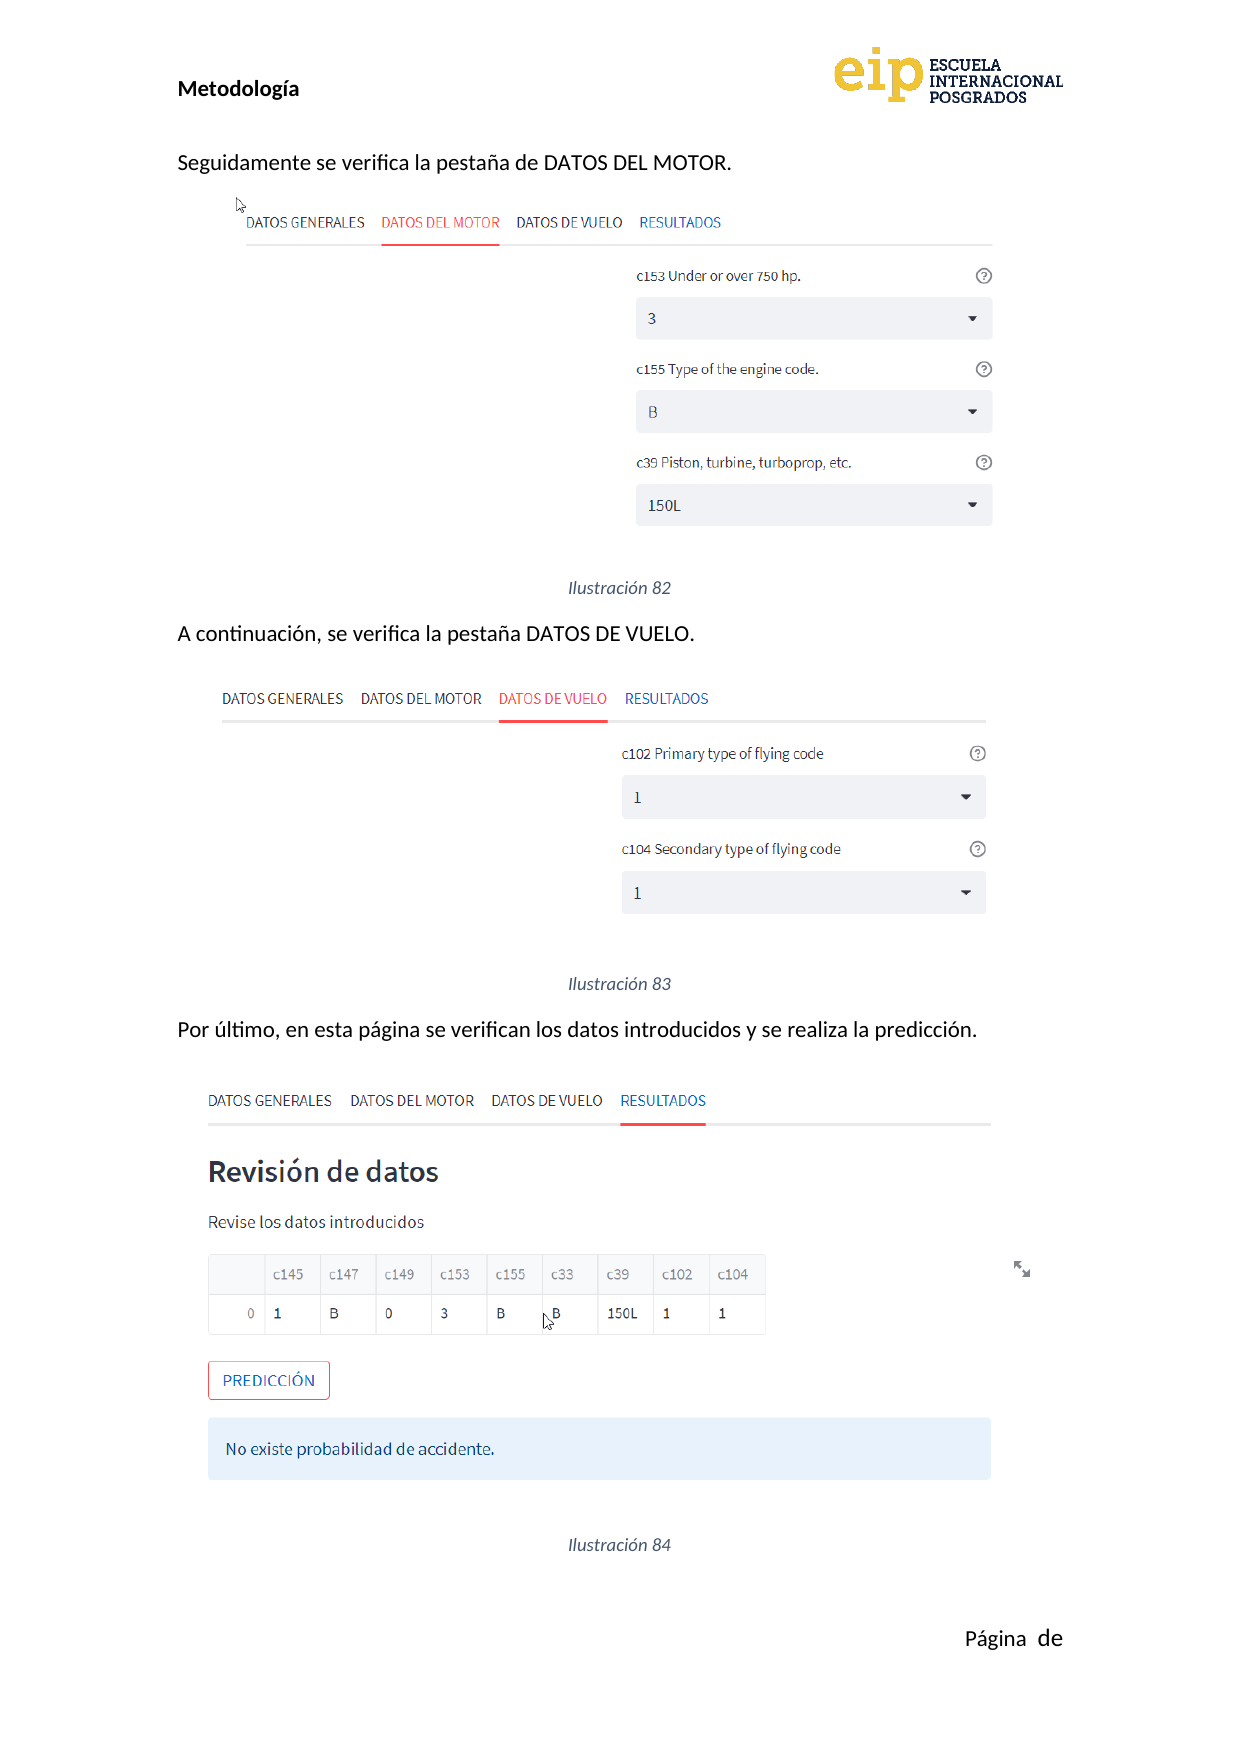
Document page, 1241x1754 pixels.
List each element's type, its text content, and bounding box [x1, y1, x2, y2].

text Ilustración 82 [177, 576, 1063, 599]
picture [208, 666, 1032, 953]
text Ilustración 83 [177, 972, 1063, 995]
picture [177, 1062, 1063, 1515]
picture [208, 194, 1032, 557]
picture [834, 47, 1063, 103]
text A continuación, se verifica la pestaña DATOS DE VUELO. [177, 619, 1063, 648]
text Por último, en esta página se verifican los datos introducidos y se realiza la predicción. [177, 1016, 1063, 1043]
text Ilustración 84 [177, 1533, 1063, 1556]
text Seguidamente se verifica la pestaña de DATOS DEL MOTOR. [177, 148, 1063, 176]
